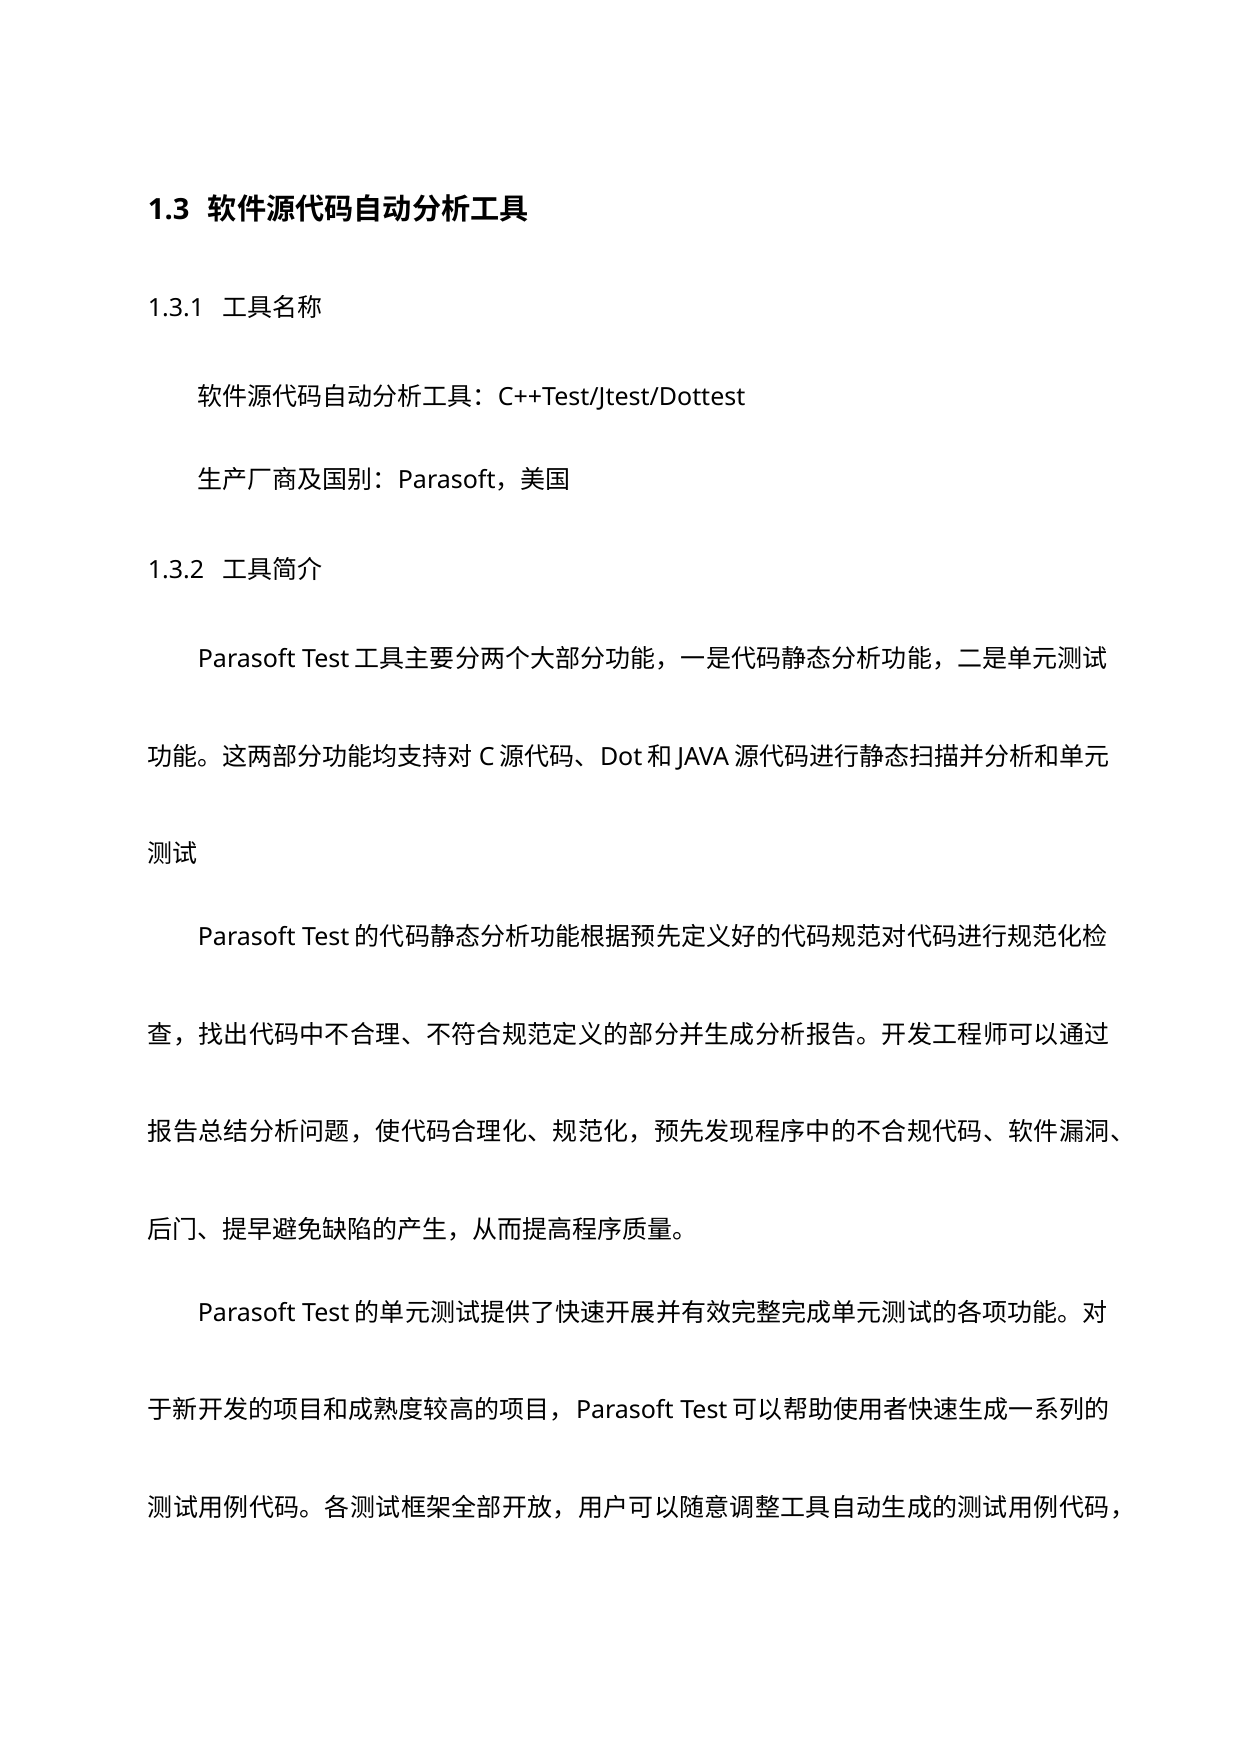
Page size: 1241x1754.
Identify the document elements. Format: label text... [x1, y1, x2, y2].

subtitle 工具简介 [148, 535, 1110, 600]
text 软件源代码自动分析工具：C++Test/Jtest/Dottest [148, 362, 1110, 427]
text Parasoft Test工具主要分两个大部分功能，一是代码静态分析功能，二是单元测试功能。这两部分功能均支持对C源代码、Dot和JAVA源代码进行静态扫描并分析和单元测试 [148, 624, 1110, 884]
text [148, 1278, 1110, 1538]
text 生产厂商及国别：Parasoft，美国 [148, 445, 1110, 510]
text Parasoft Test的代码静态分析功能根据预先定义好的代码规范对代码进行规范化检查，找出代码中不合理、不符合规范定义的部分并生成分析报告。开发工程师可以通过报告总结分析问题，使代码合理化、规范化，预先发现程序中的不合规代码、软件漏洞、后门、提早避免缺陷的产生，从而提高程序质量。 [148, 902, 1110, 1260]
subtitle 工具名称 [148, 273, 1110, 338]
subtitle 软件源代码自动分析工具 [148, 174, 1110, 239]
